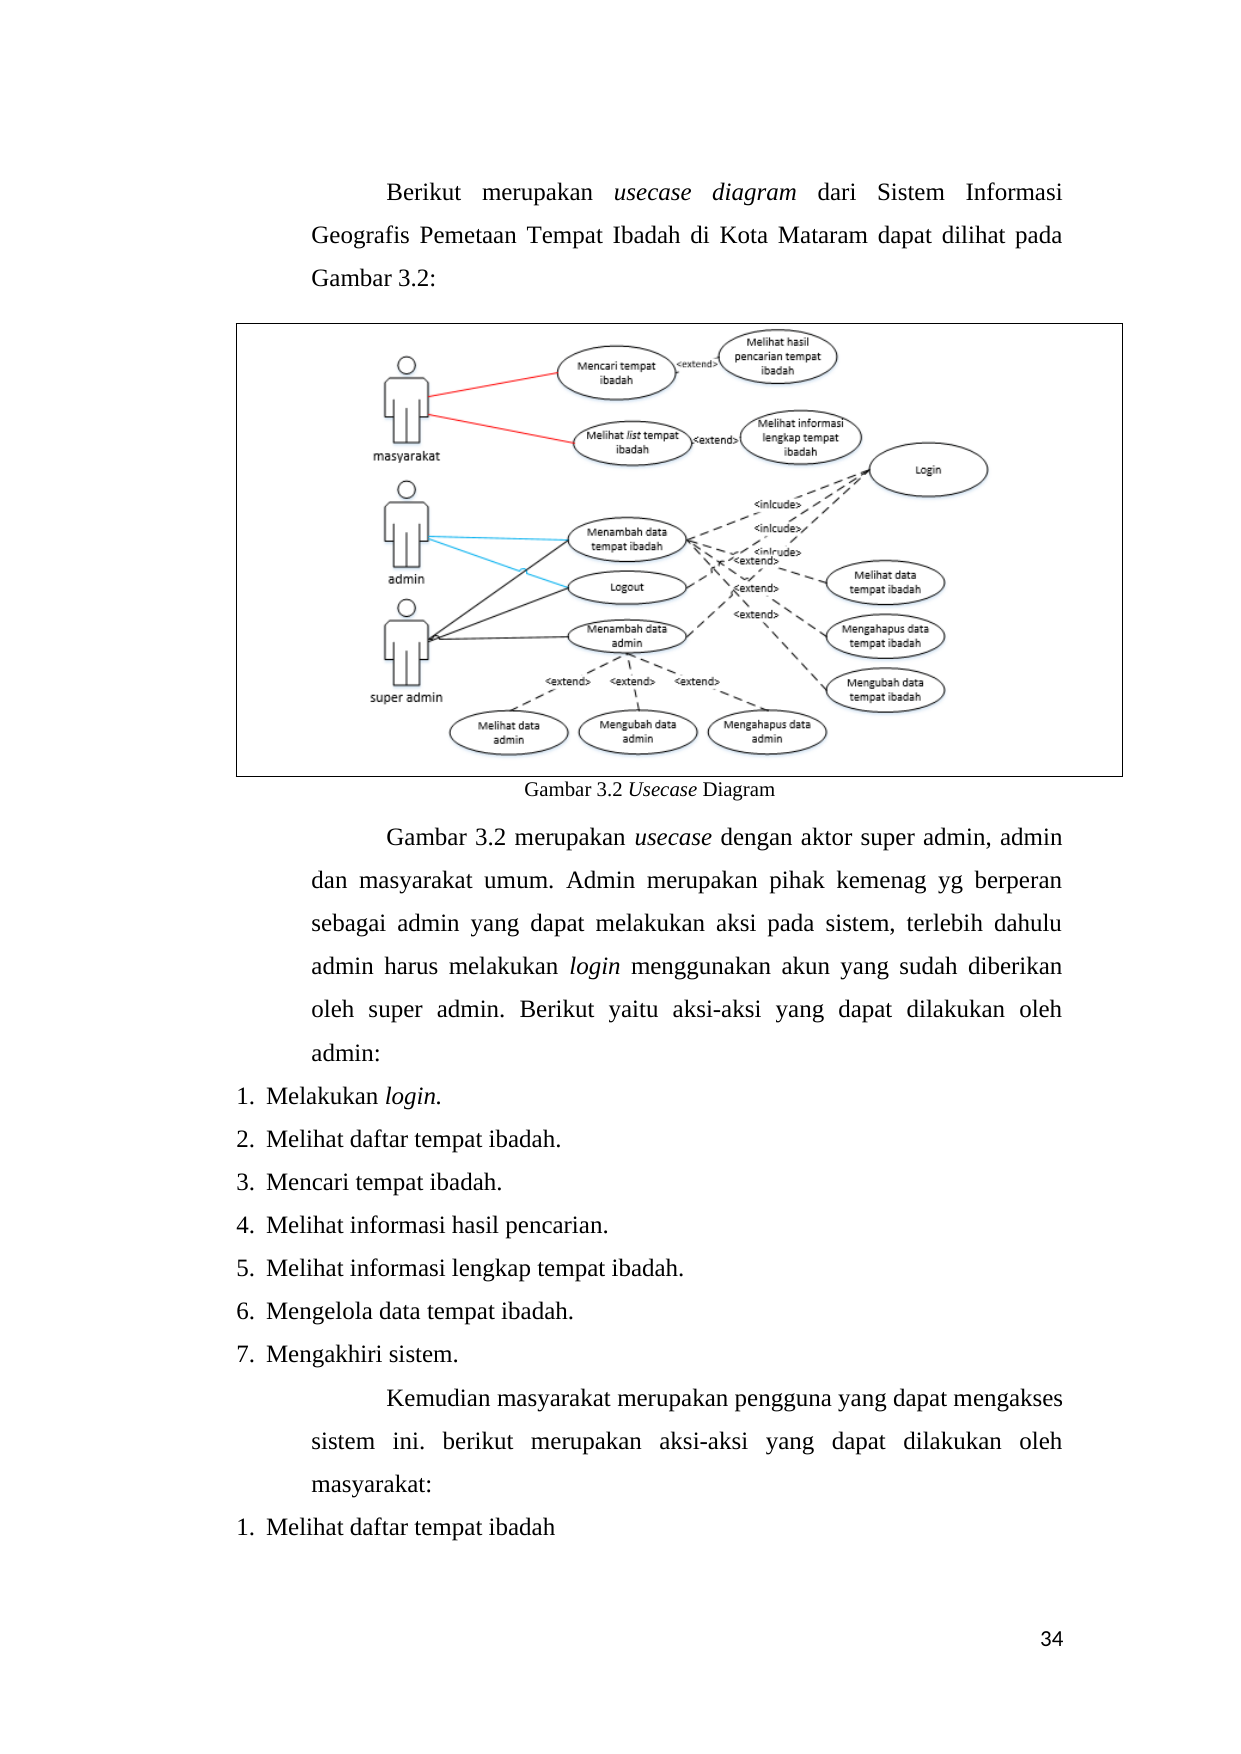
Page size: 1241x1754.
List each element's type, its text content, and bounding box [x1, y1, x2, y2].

list Melihat daftar tempat ibadah [236, 1512, 1063, 1541]
text Berikut merupakan usecase diagram dari Sistem Informasi Geografis Pemetaan Tempat Ibadah di Kota Mataram dapat dilihat pada Gambar 3.2: [311, 177, 1063, 292]
text Gambar 3.2 Usecase Diagram [236, 777, 1063, 801]
list Melakukan login. [236, 1081, 1063, 1109]
list Mencari tempat ibadah. [236, 1167, 1063, 1196]
list Melihat daftar tempat ibadah. [236, 1124, 1063, 1153]
text Kemudian masyarakat merupakan pengguna yang dapat mengakses sistem ini. berikut merupakan aksi-aksi yang dapat dilakukan oleh masyarakat: [311, 1383, 1063, 1498]
table_header [237, 324, 1122, 776]
list Melihat informasi hasil pencarian. [236, 1210, 1063, 1239]
picture [363, 324, 995, 763]
list Melihat informasi lengkap tempat ibadah. [236, 1253, 1063, 1282]
list Mengelola data tempat ibadah. [236, 1296, 1063, 1325]
list Mengakhiri sistem. [236, 1339, 1063, 1368]
text Gambar 3.2 merupakan usecase dengan aktor super admin, admin dan masyarakat umum. Admin merupakan pihak kemenag yg berperan sebagai admin yang dapat melakukan aksi pada sistem, terlebih dahulu admin harus melakukan login menggunakan akun yang sudah diberikan oleh super admin. Berikut yaitu aksi-aksi yang dapat dilakukan oleh admin: [311, 822, 1063, 1066]
